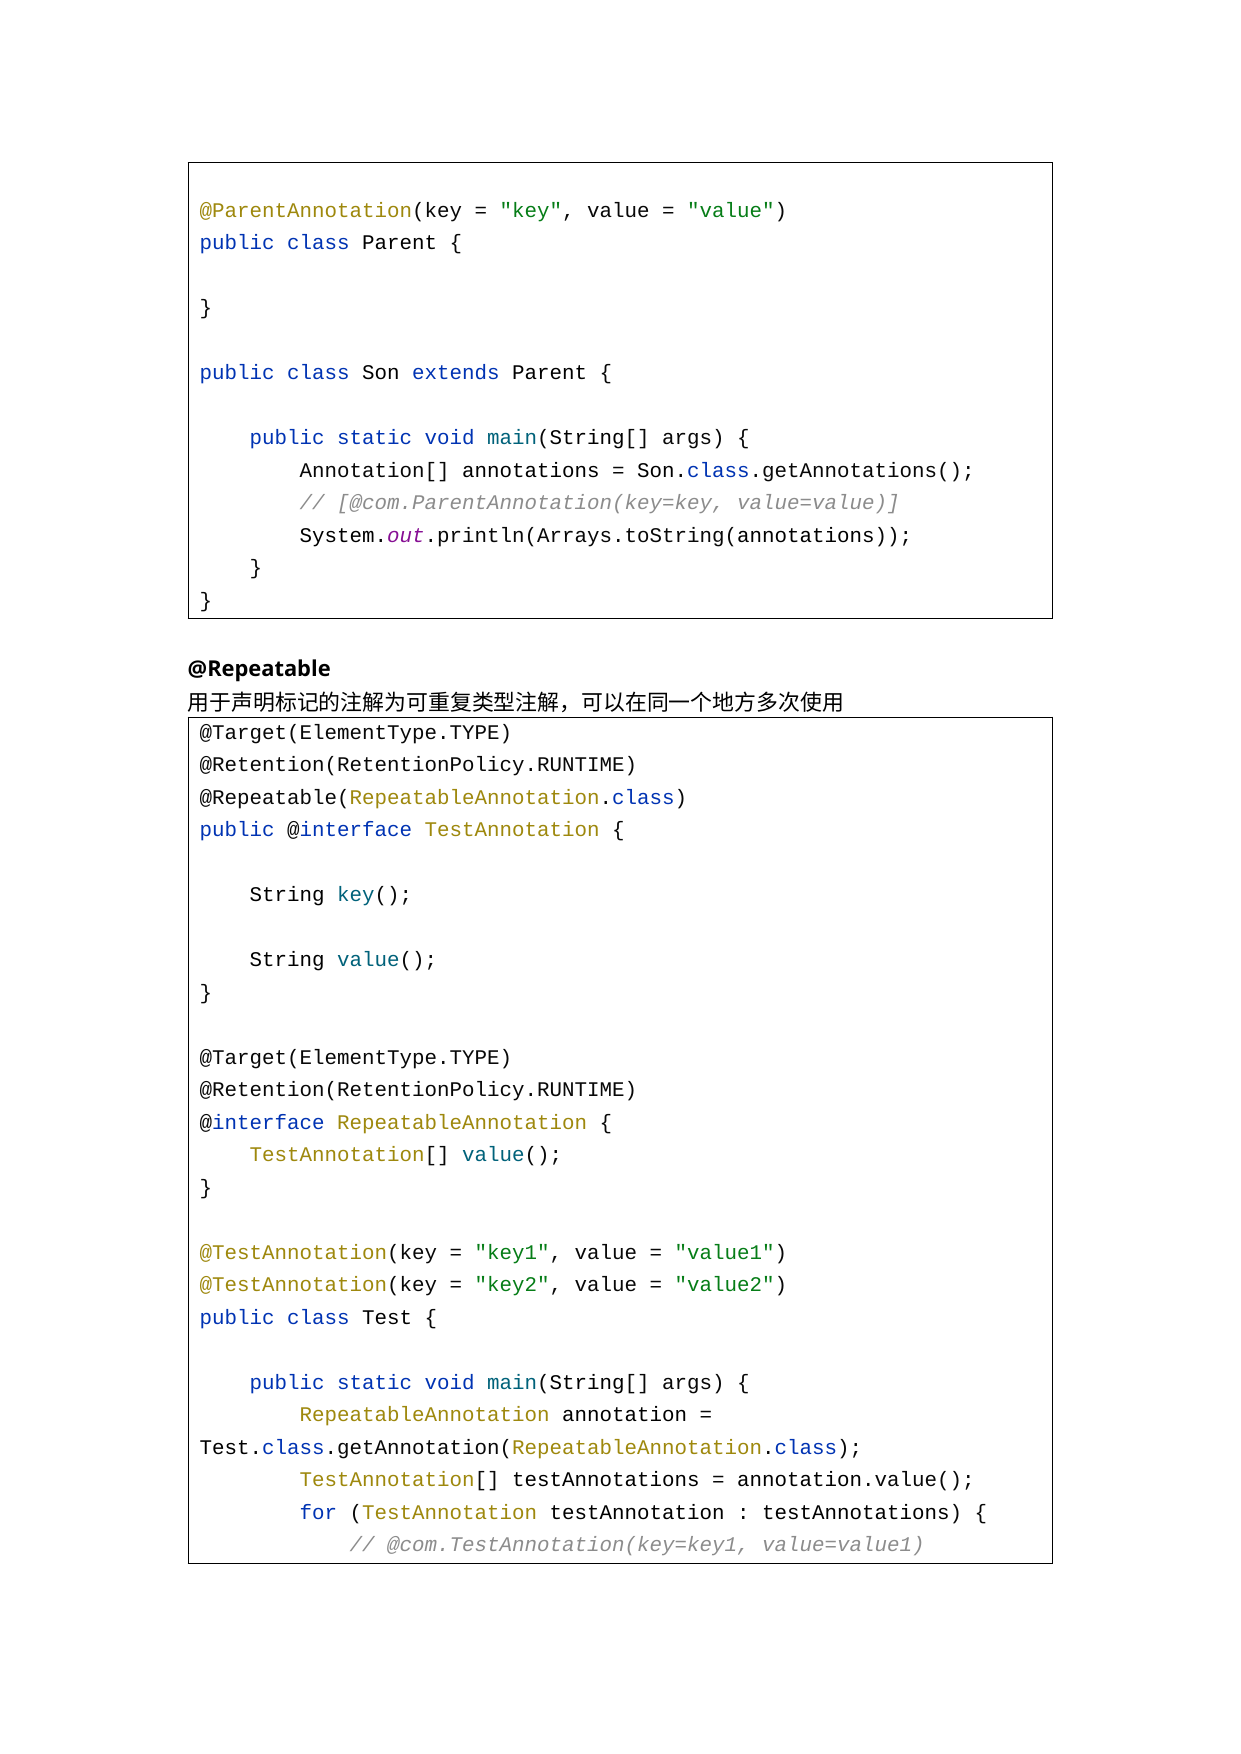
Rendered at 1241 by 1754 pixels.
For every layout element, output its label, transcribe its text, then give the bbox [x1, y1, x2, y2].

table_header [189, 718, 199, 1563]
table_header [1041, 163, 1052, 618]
text 用于声明标记的注解为可重复类型注解，可以在同一个地方多次使用 [187, 684, 1053, 717]
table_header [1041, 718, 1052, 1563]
text @Repeatable [187, 652, 1053, 684]
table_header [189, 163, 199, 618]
